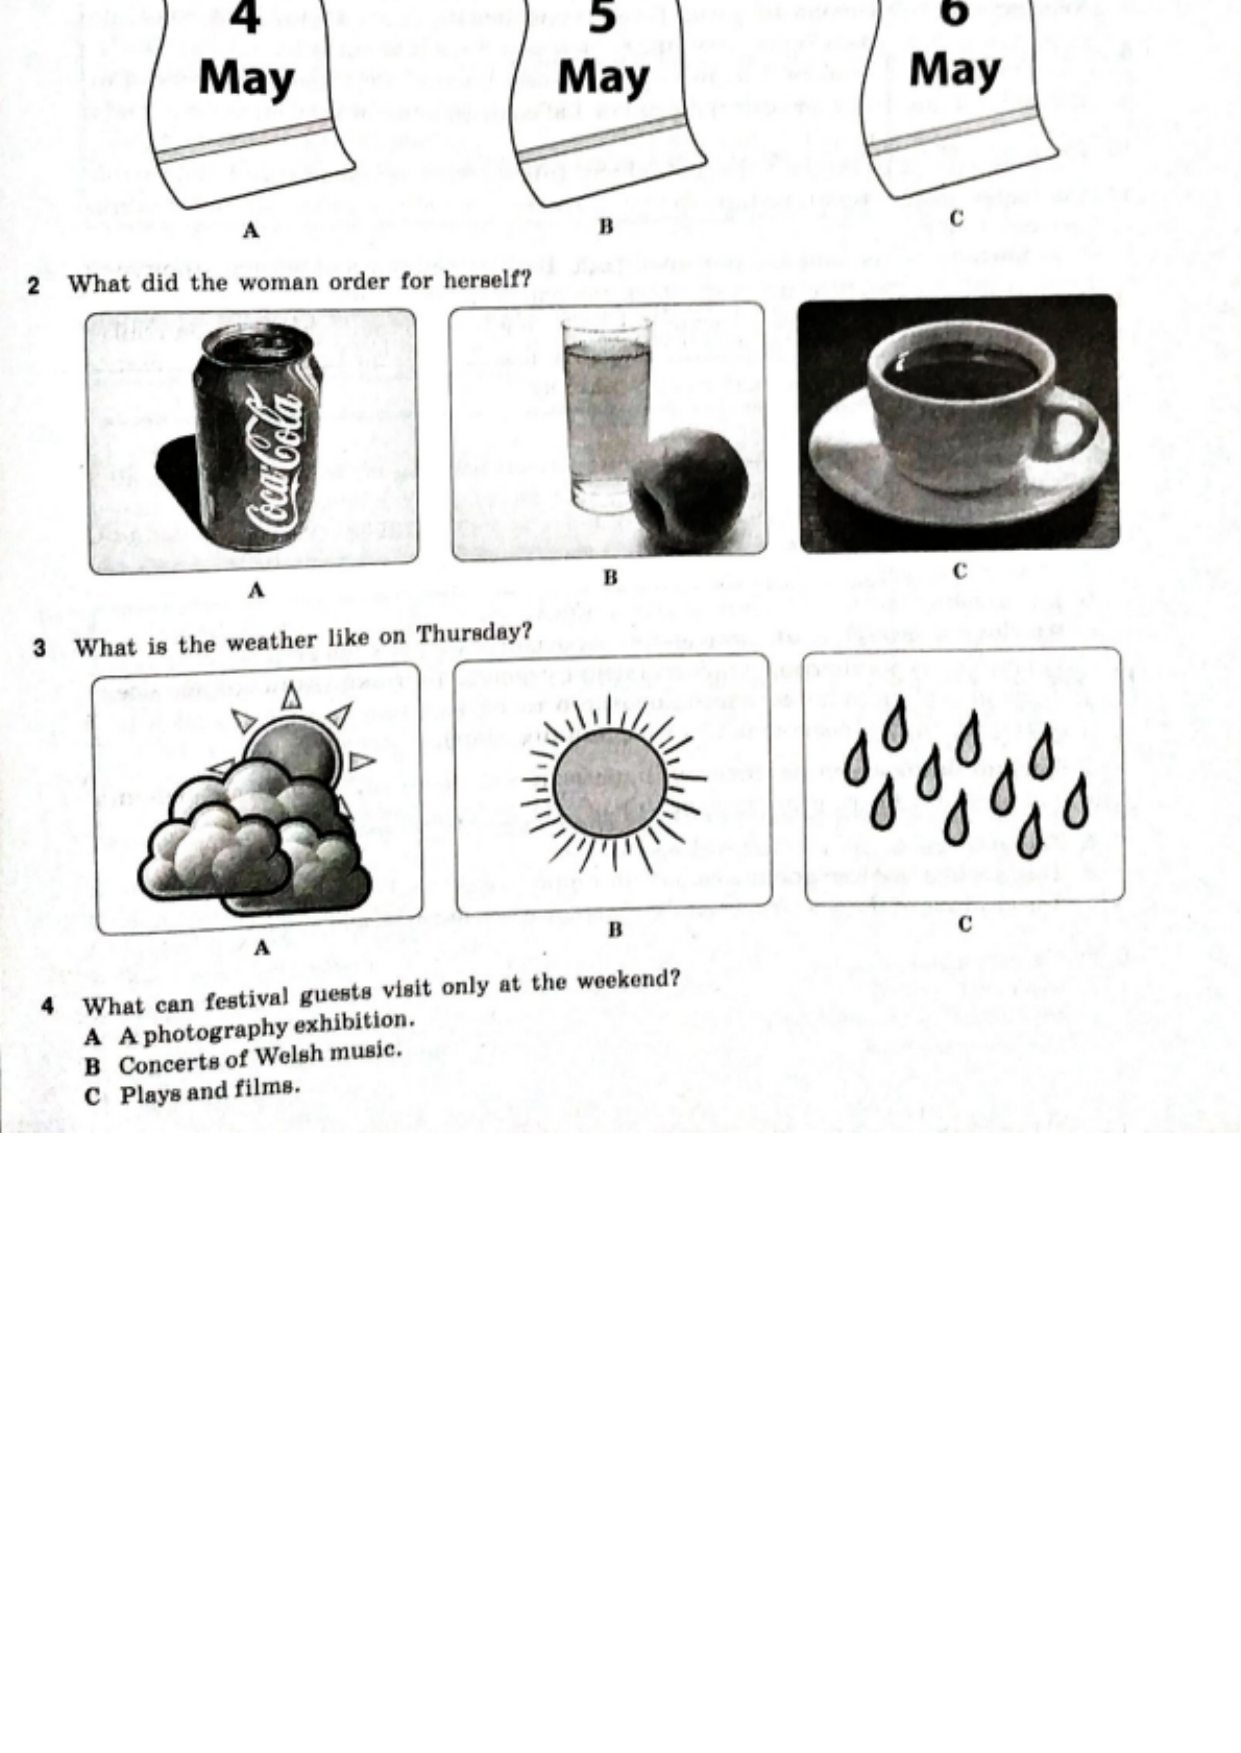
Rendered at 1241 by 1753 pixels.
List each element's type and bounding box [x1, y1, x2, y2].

picture [0, 0, 1241, 1133]
